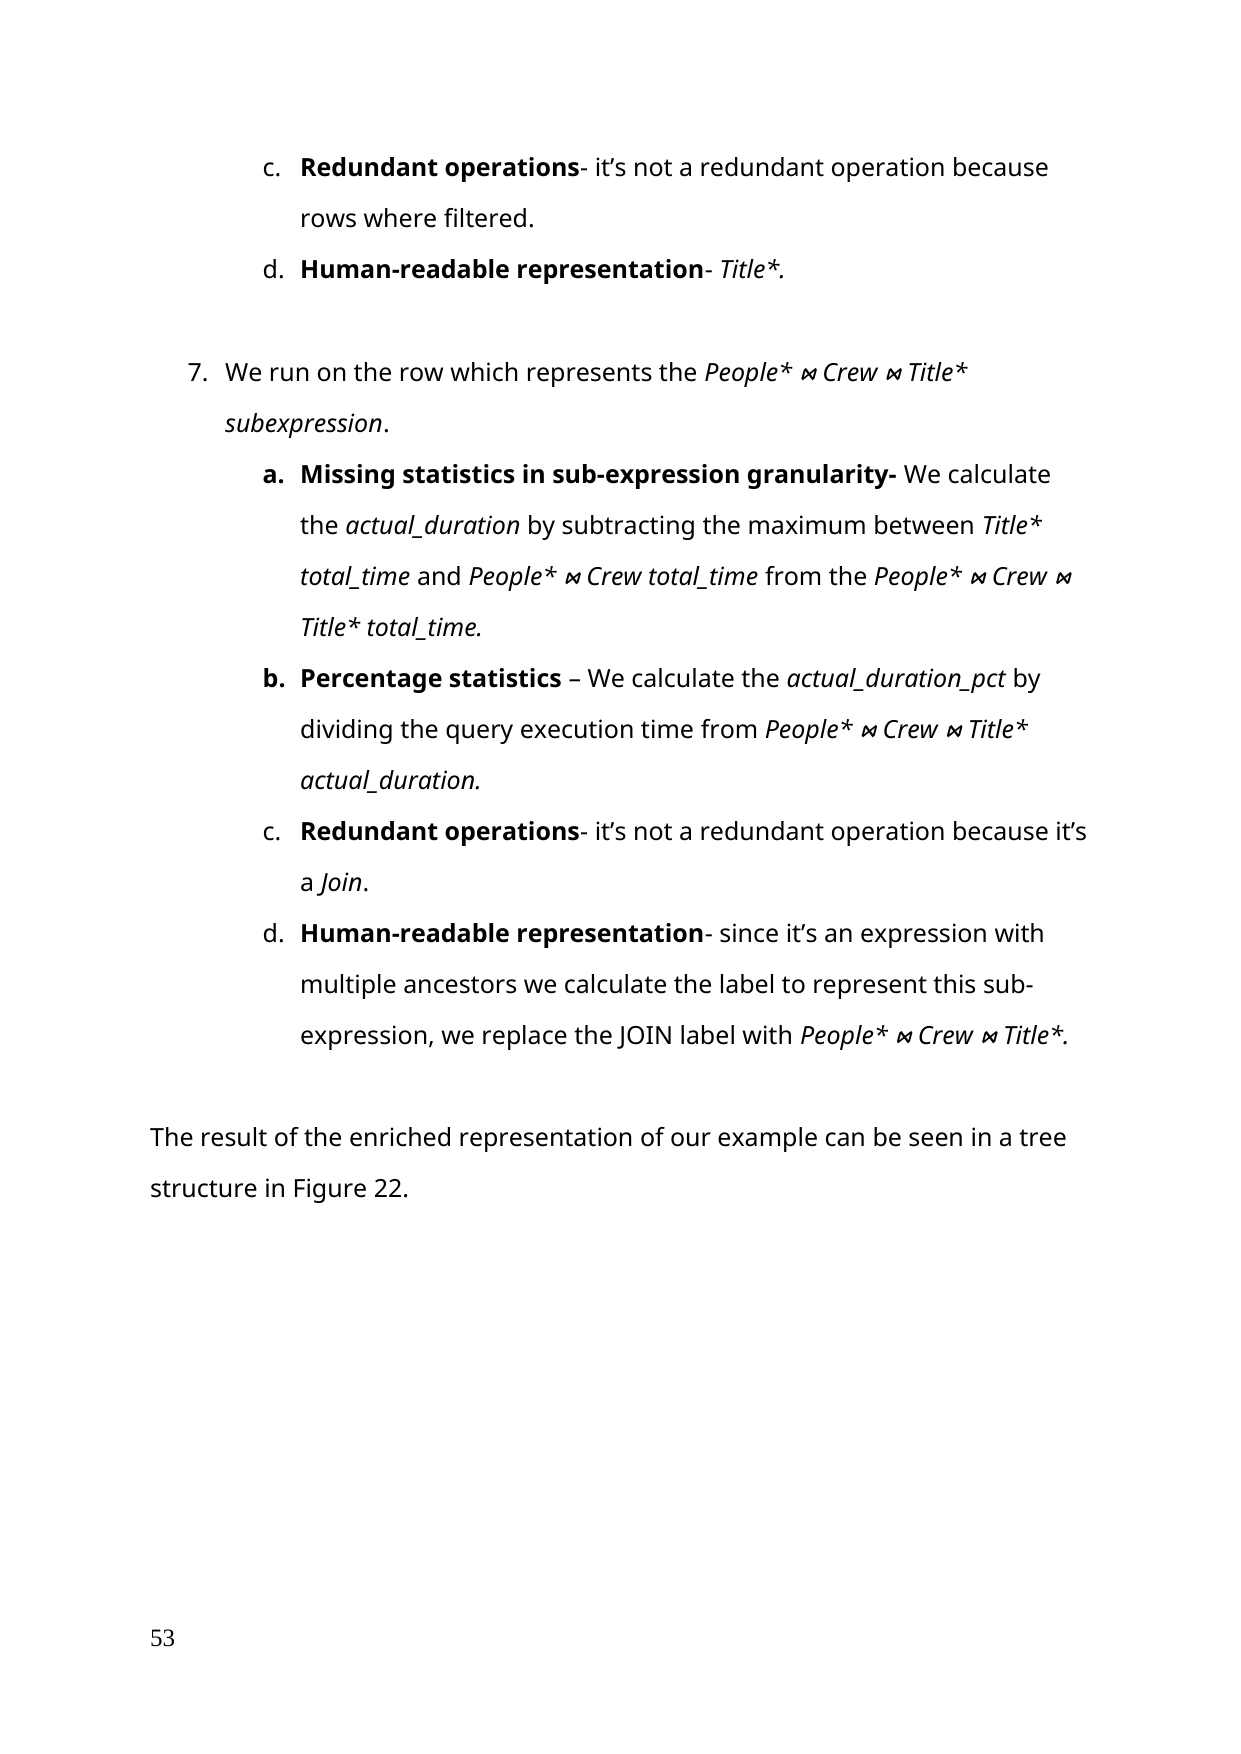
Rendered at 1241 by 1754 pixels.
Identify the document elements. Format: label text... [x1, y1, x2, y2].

list We run on the row which represents the People* ⋈ Crew ⋈ Title* subexpression. [187, 354, 1090, 439]
list Redundant operations- it’s not a redundant operation because it’s a Join. [262, 813, 1090, 899]
list Human-readable representation- Title*. [262, 252, 1090, 286]
list The result of the enriched representation of our example can be seen in a tree structure in Figure 22. [150, 1120, 1090, 1205]
list Human-readable representation- since it’s an expression with multiple ancestors we calculate the label to represent this sub-expression, we replace the JOIN label with People* ⋈ Crew ⋈ Title*. [262, 916, 1090, 1052]
list Missing statistics in sub-expression granularity- We calculate the actual_duration by subtracting the maximum between Title* total_time and People* ⋈ Crew total_time from the People* ⋈ Crew ⋈ Title* total_time. [262, 456, 1090, 643]
list Redundant operations- it’s not a redundant operation because rows where filtered. [262, 150, 1090, 235]
list Percentage statistics – We calculate the actual_duration_pct by dividing the query execution time from People* ⋈ Crew ⋈ Title* actual_duration. [262, 660, 1090, 797]
